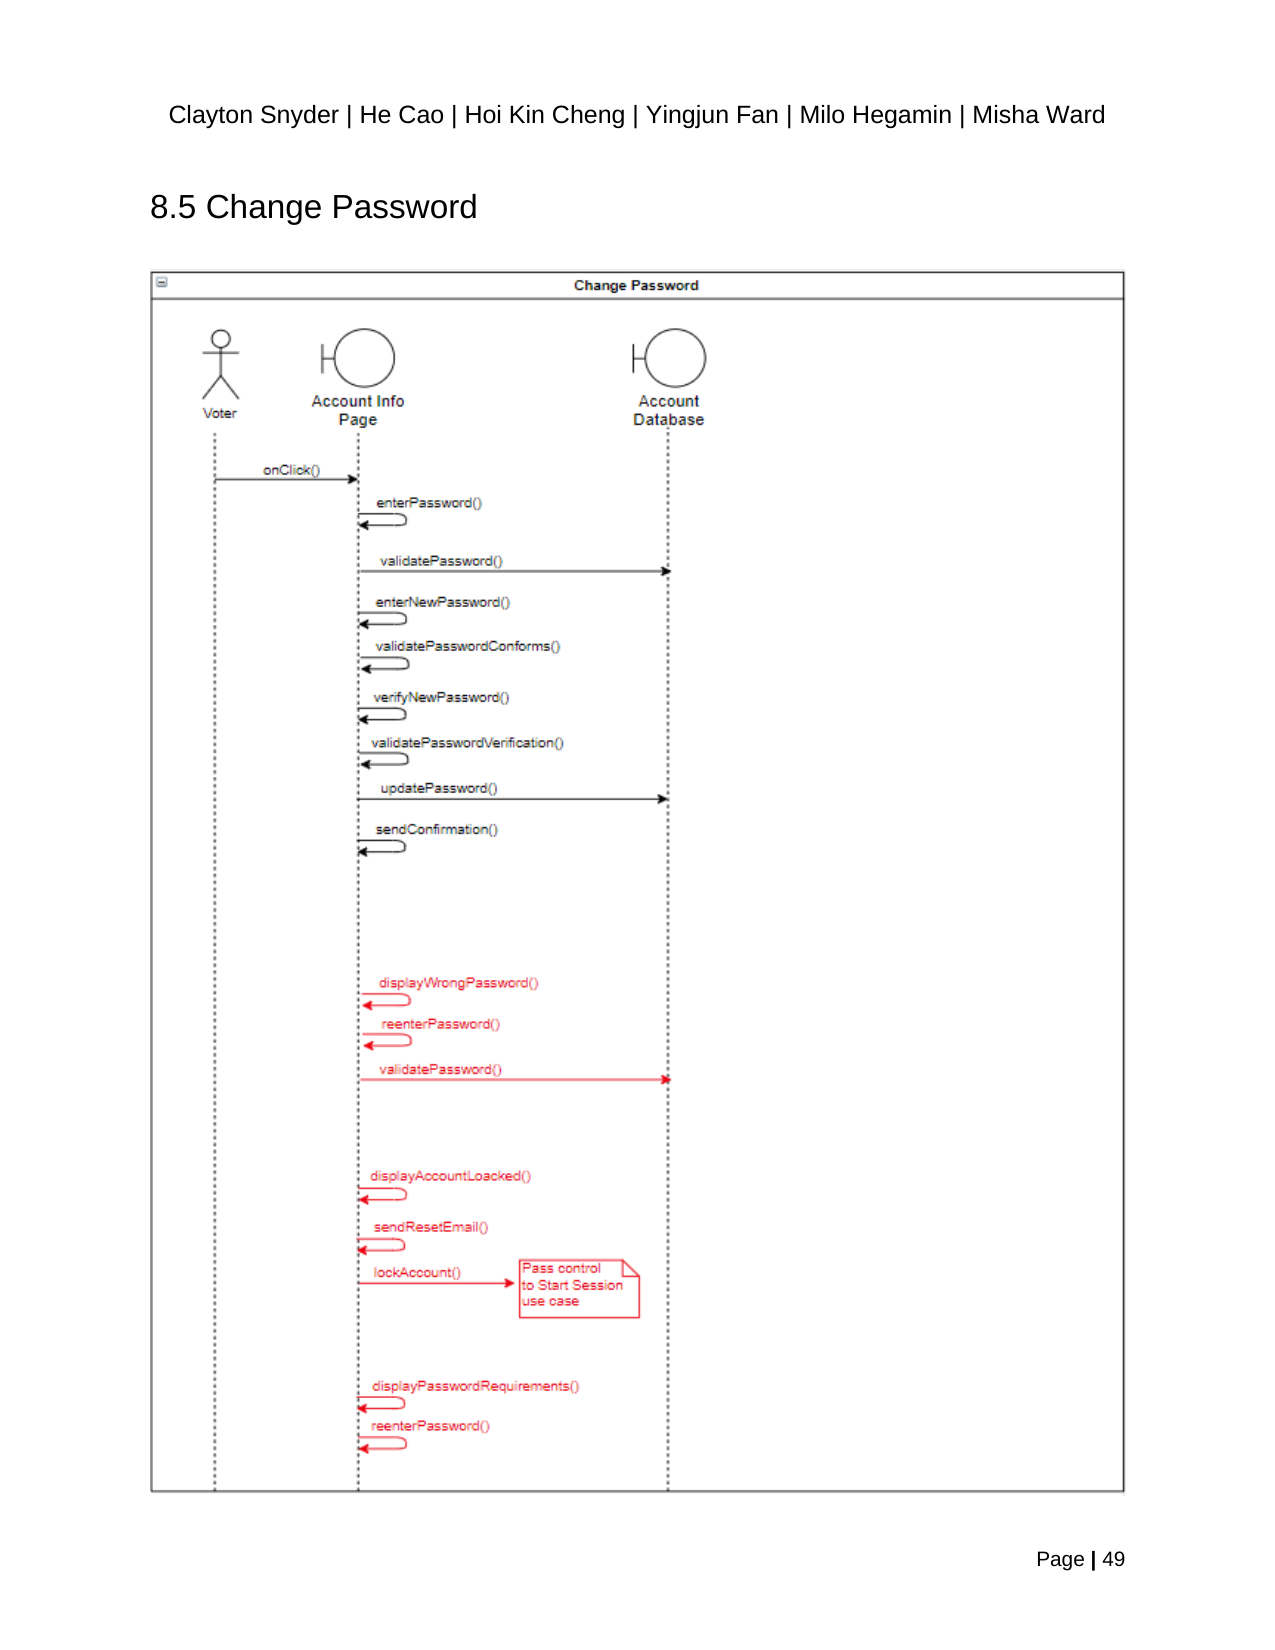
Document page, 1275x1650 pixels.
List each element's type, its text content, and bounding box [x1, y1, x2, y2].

subtitle 8.5 Change Password [150, 187, 1125, 226]
picture [150, 269, 1126, 1496]
